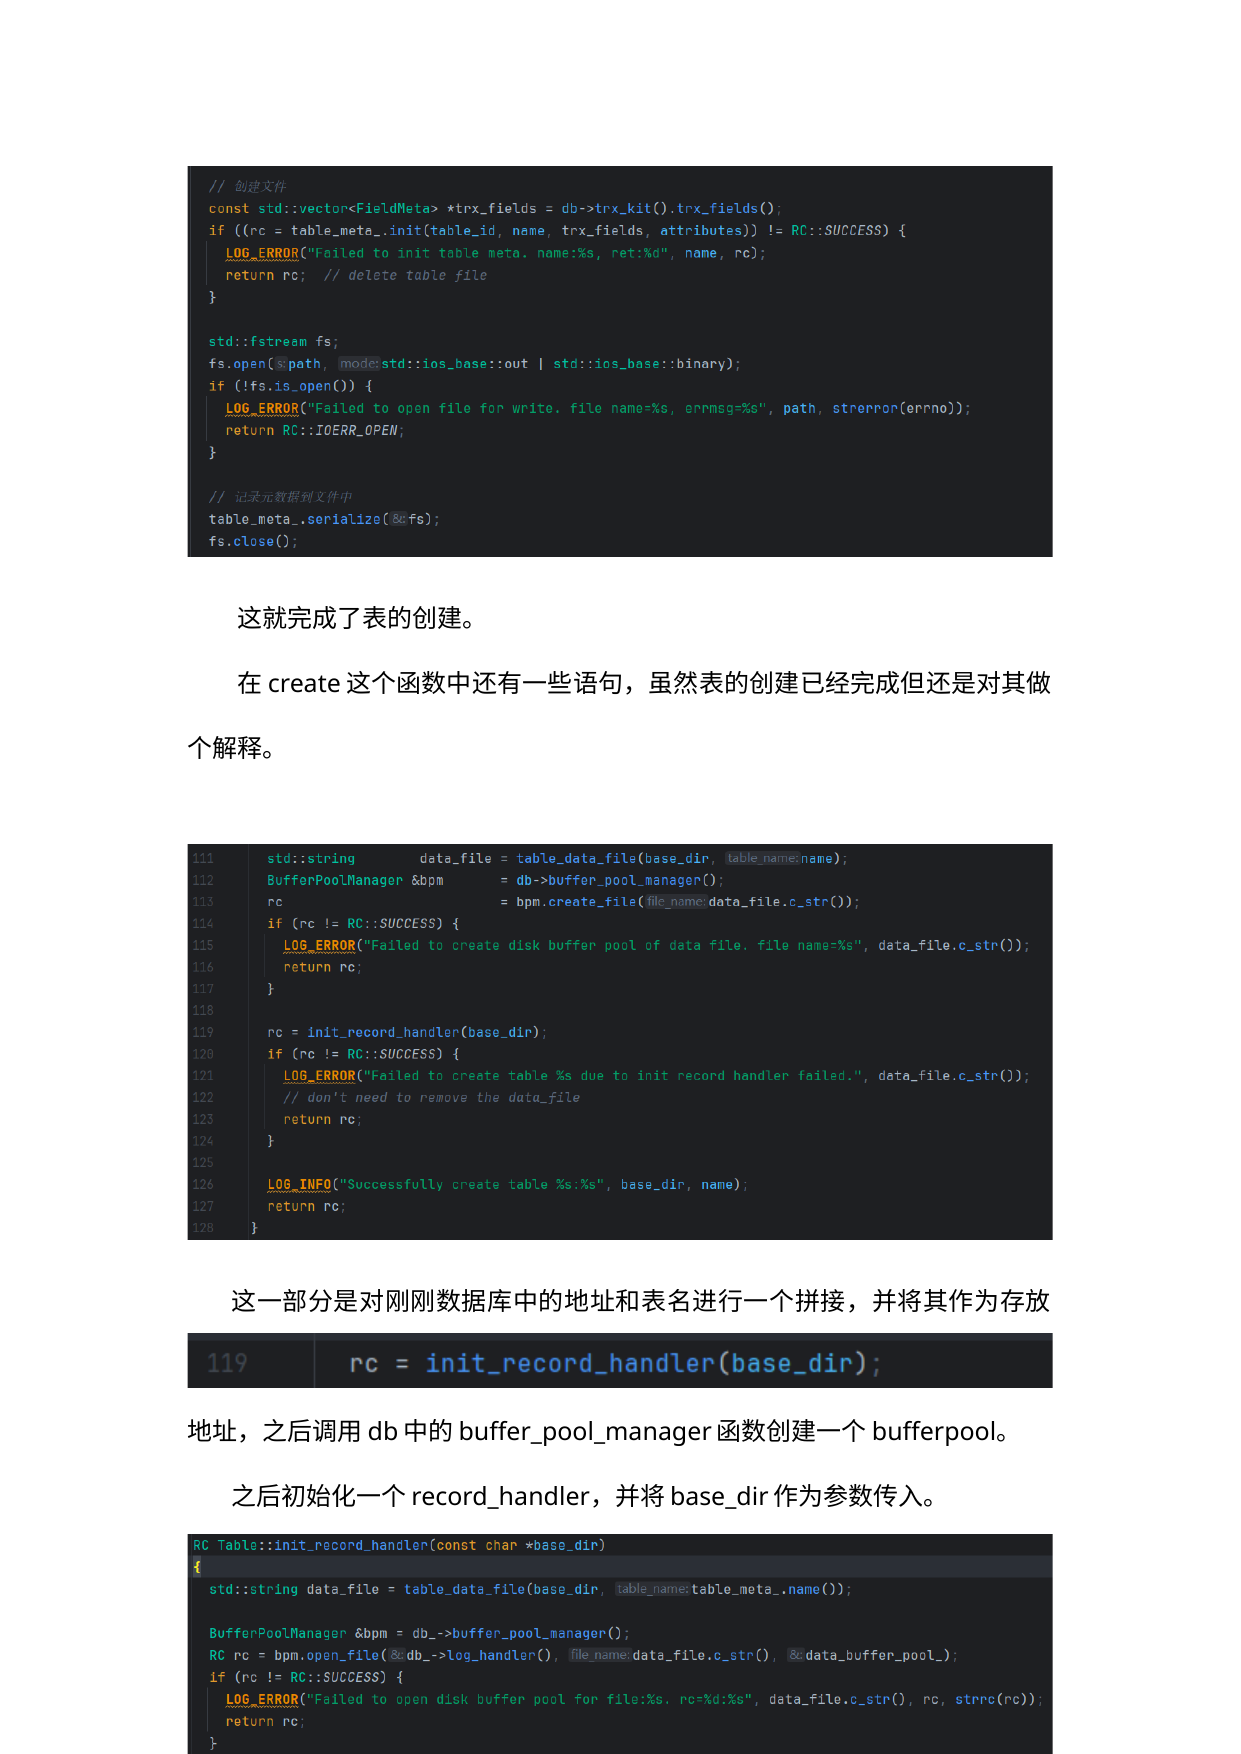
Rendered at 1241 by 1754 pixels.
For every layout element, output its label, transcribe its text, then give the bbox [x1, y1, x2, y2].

picture [187, 844, 1053, 1240]
text 这一部分是对刚刚数据库中的地址和表名进行一个拼接，并将其作为存放地址，之后调用db中的buffer_pool_manager函数创建一个bufferpool。 [187, 1240, 1053, 1333]
text 这就完成了表的创建。 [187, 557, 1053, 649]
text 这一部分是对刚刚数据库中的地址和表名进行一个拼接，并将其作为存放地址，之后调用db中的buffer_pool_manager函数创建一个bufferpool。 [187, 1388, 1053, 1462]
picture [187, 166, 1053, 557]
picture [187, 1333, 1053, 1388]
text 之后初始化一个record_handler，并将base_dir作为参数传入。 [187, 1462, 1053, 1527]
picture [187, 1534, 1053, 1754]
text 在create这个函数中还有一些语句，虽然表的创建已经完成但还是对其做个解释。 [187, 649, 1053, 779]
